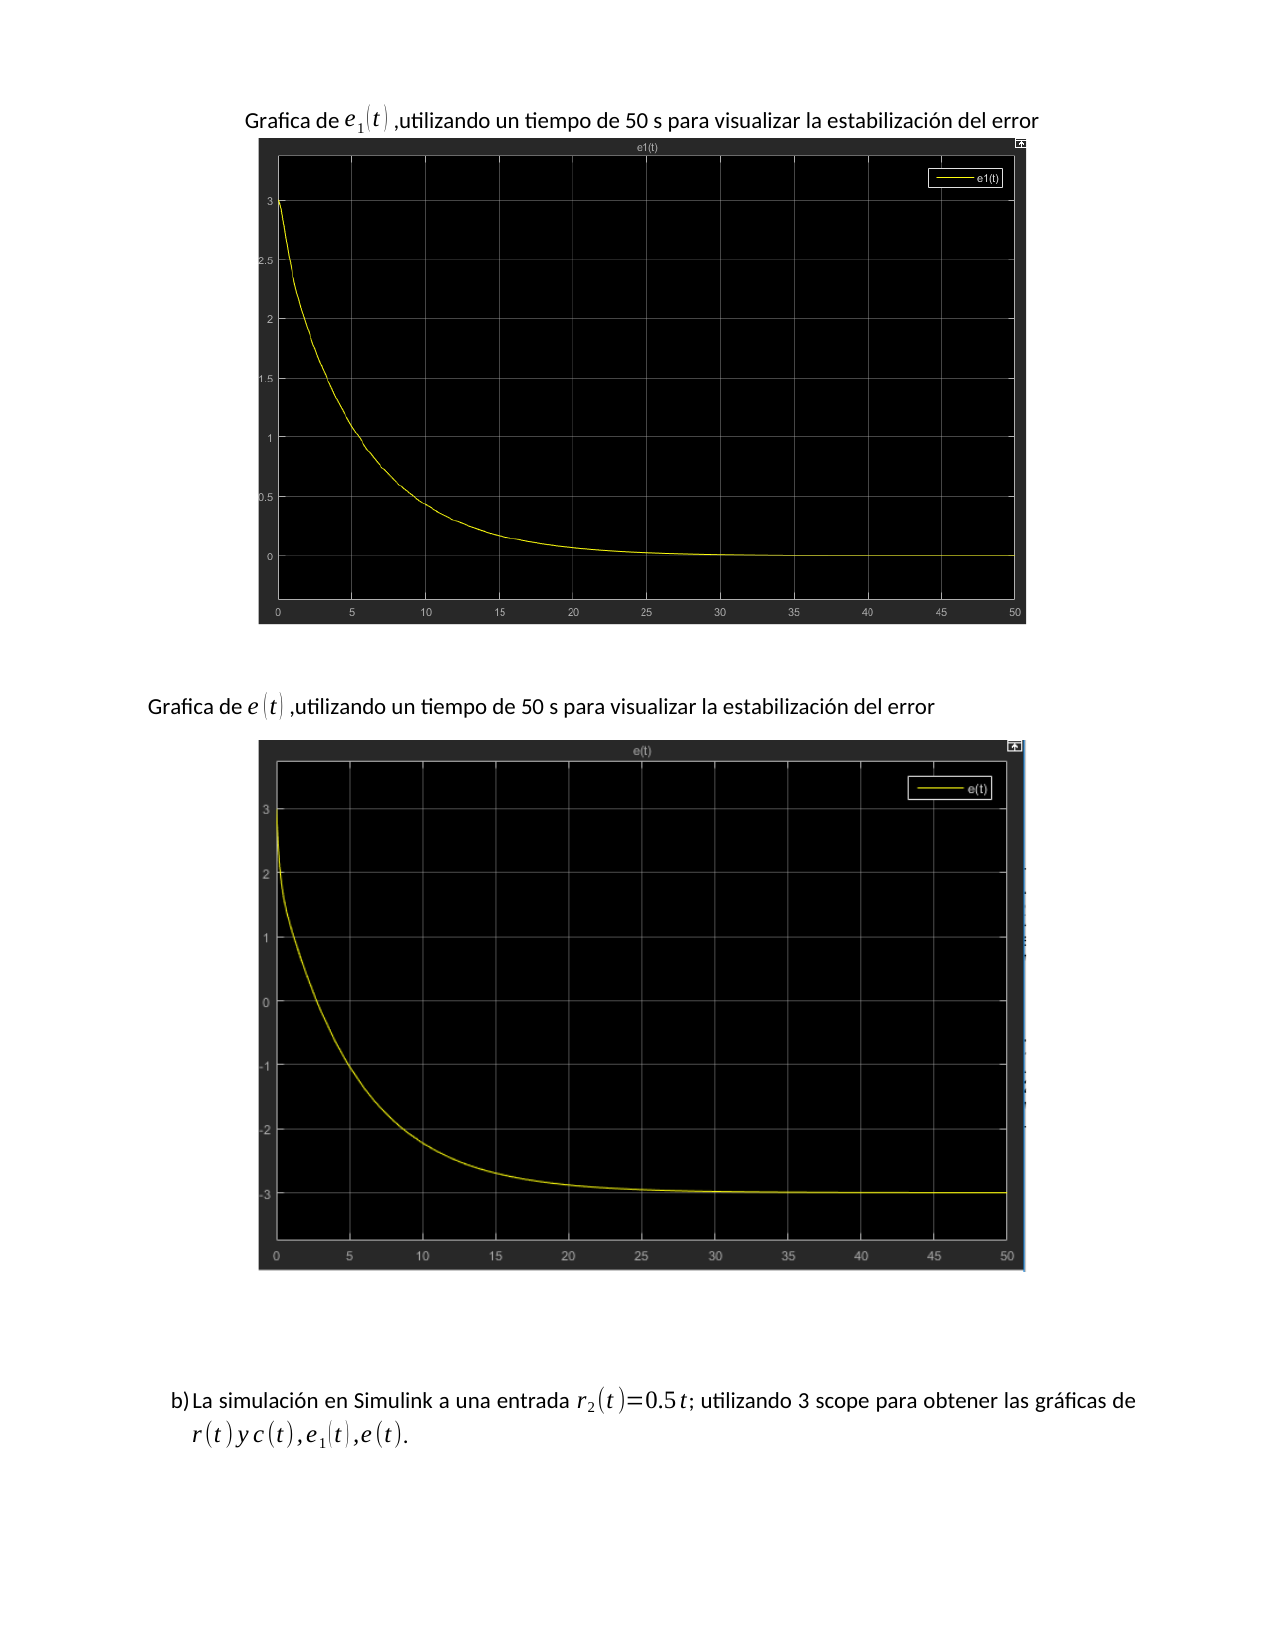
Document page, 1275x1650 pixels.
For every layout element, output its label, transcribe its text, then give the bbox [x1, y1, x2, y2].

list La simulación en Simulink a una entrada ; utilizando 3 scope para obtener las gráficas de . [171, 1384, 1137, 1452]
picture [258, 740, 1027, 1272]
text Grafica de ,utilizando un tiempo de 50 s para visualizar la estabilización del error [148, 691, 1137, 721]
picture [258, 138, 1027, 625]
